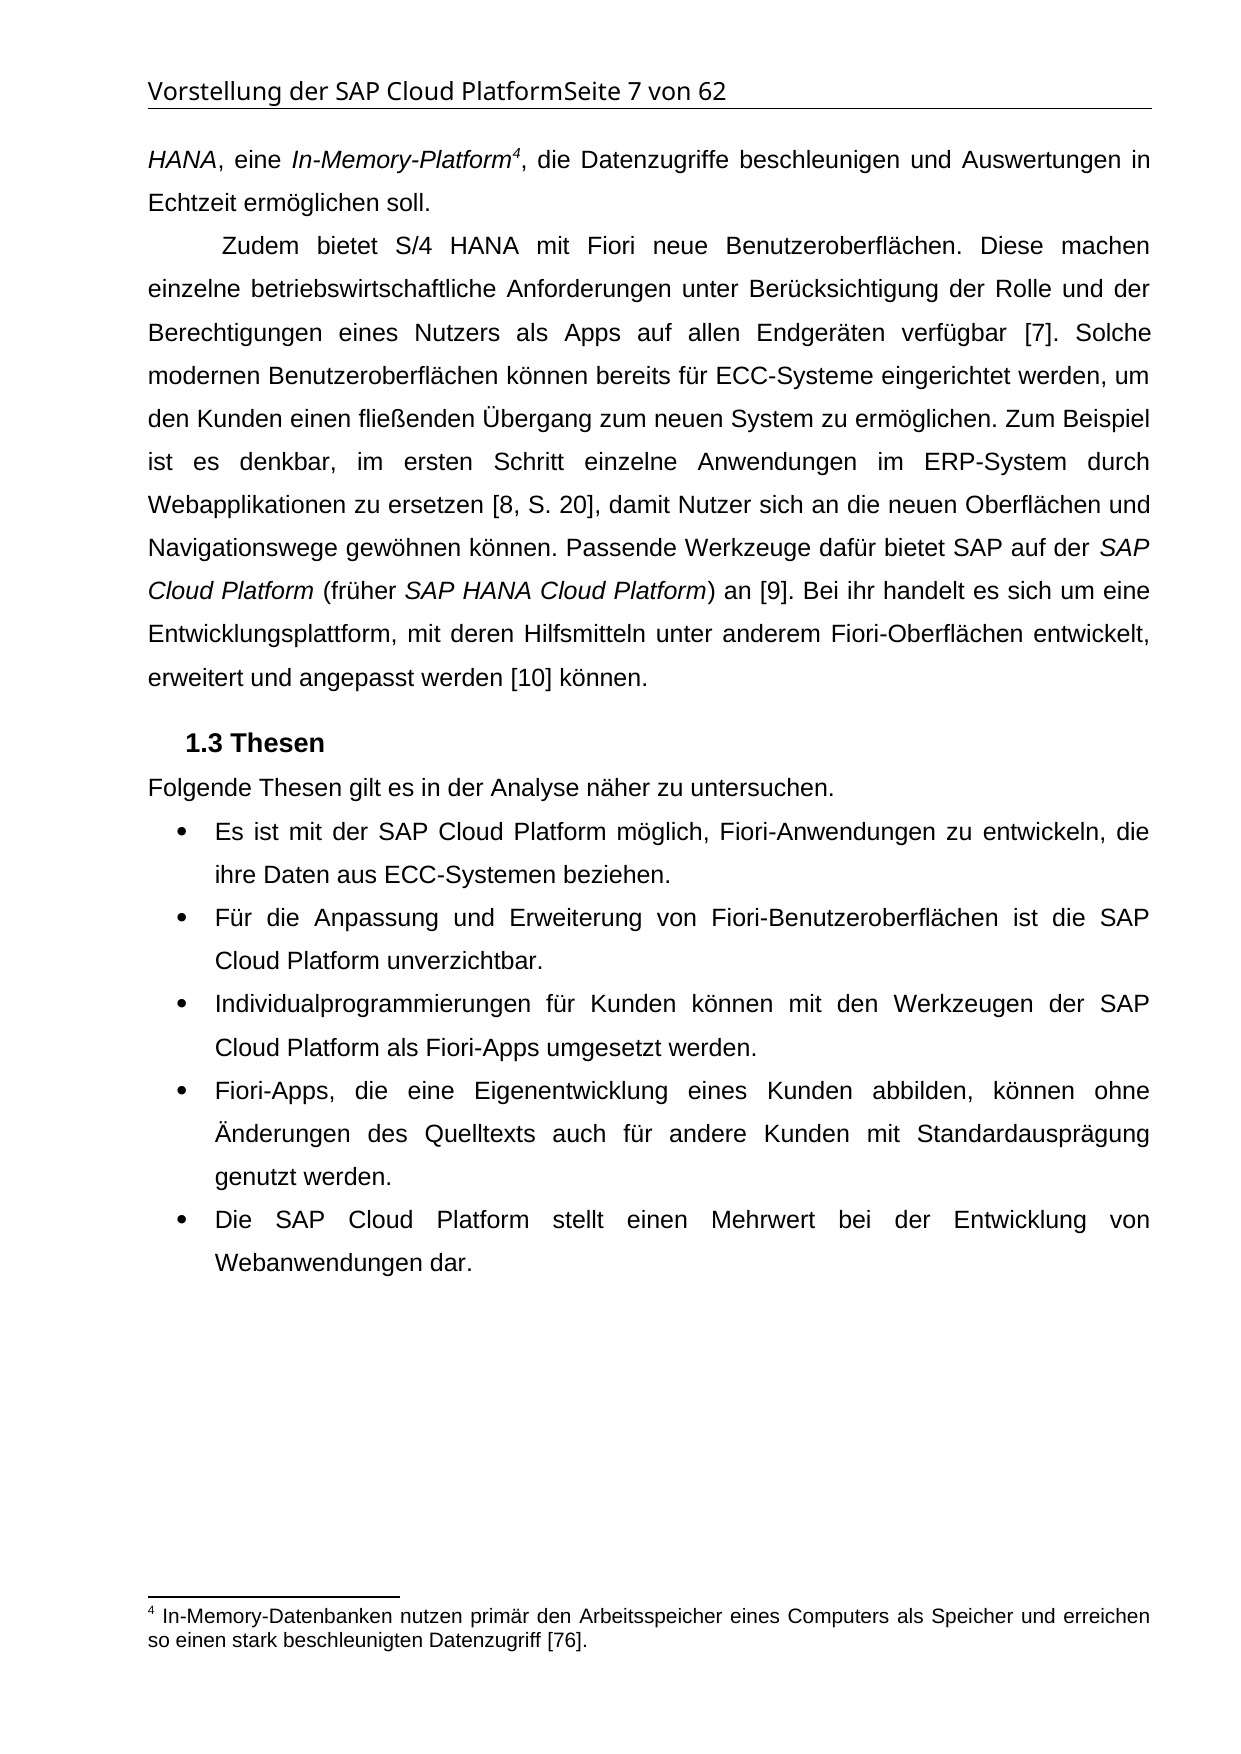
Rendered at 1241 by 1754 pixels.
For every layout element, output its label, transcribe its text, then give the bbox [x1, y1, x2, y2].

text Zudem bietet S/4 HANA mit Fiori neue Benutzeroberflächen. Diese machen einzelne betriebswirtschaftliche Anforderungen unter Berücksichtigung der Rolle und der Berechtigungen eines Nutzers als Apps auf allen Endgeräten verfügbar. Solche modernen Benutzeroberflächen können bereits für ECC-Systeme eingerichtet werden, um den Kunden einen fließenden Übergang zum neuen System zu ermöglichen. Zum Beispiel ist es denkbar, im ersten Schritt einzelne Anwendungen im ERP-System durch Webapplikationen zu ersetzen, damit Nutzer sich an die neuen Oberflächen und Navigationswege gewöhnen können. Passende Werkzeuge dafür bietet SAP auf der SAP Cloud Platform (früher SAP HANA Cloud Platform) an. Bei ihr handelt es sich um eine Entwicklungsplattform, mit deren Hilfsmitteln unter anderem Fiori-Oberflächen entwickelt, erweitert und angepasst werden können. [148, 231, 1152, 691]
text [148, 145, 1152, 217]
list Die SAP Cloud Platform stellt einen Mehrwert bei der Entwicklung von Webanwendungen dar. [177, 1205, 1152, 1277]
list Individualprogrammierungen für Kunden können mit den Werkzeugen der SAP Cloud Platform als Fiori-Apps umgesetzt werden. [177, 989, 1152, 1061]
list Es ist mit der SAP Cloud Platform möglich, Fiori-Anwendungen zu entwickeln, die ihre Daten aus ECC-Systemen beziehen. [177, 817, 1152, 888]
text Folgende Thesen gilt es in der Analyse näher zu untersuchen. [148, 773, 1152, 802]
list Für die Anpassung und Erweiterung von Fiori-Benutzeroberflächen ist die SAP Cloud Platform unverzichtbar. [177, 903, 1152, 975]
list Fiori-Apps, die eine Eigenentwicklung eines Kunden abbilden, können ohne Änderungen des Quelltexts auch für andere Kunden mit Standardausprägung genutzt werden. [177, 1076, 1152, 1191]
subtitle Thesen [185, 727, 1152, 758]
